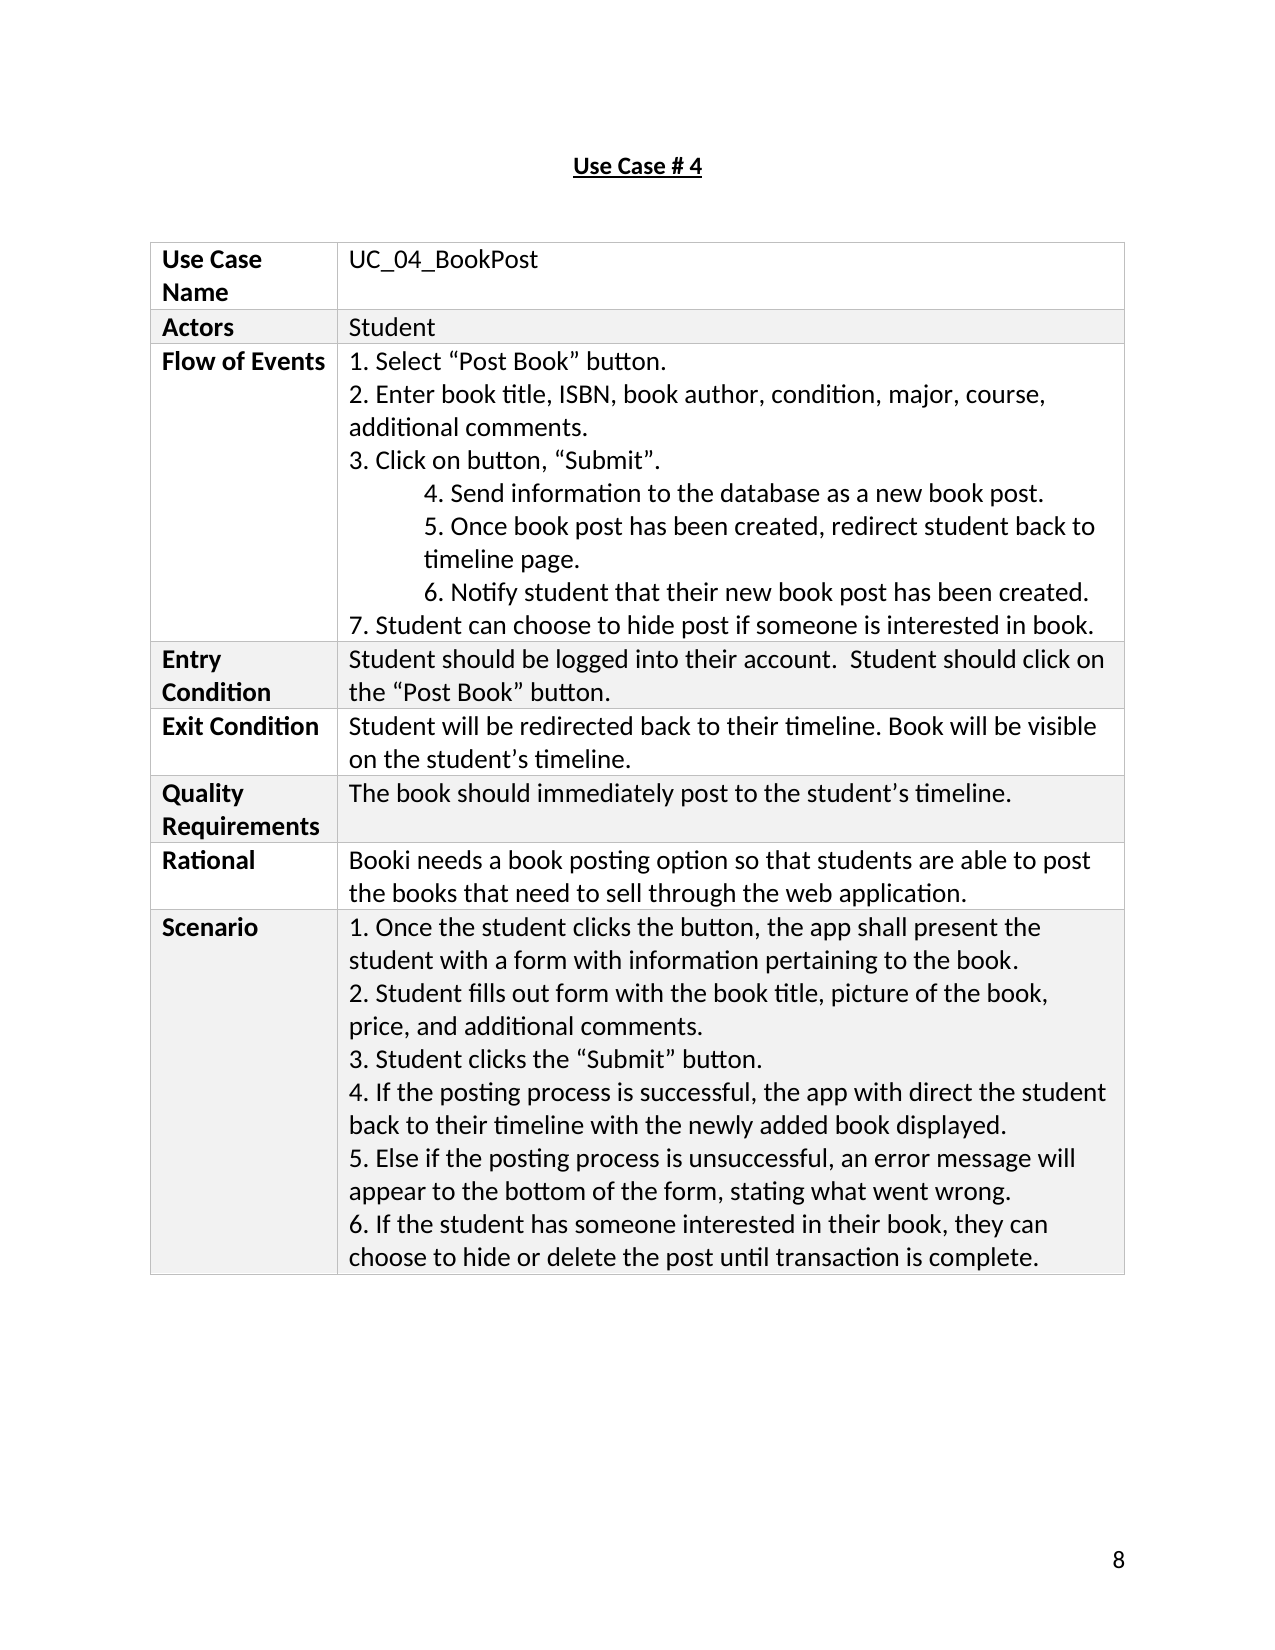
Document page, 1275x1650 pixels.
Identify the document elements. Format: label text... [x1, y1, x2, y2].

table_cell Student will be redirected back to their timeline. Book will be visible on the student’s timeline. [338, 709, 1124, 775]
table_cell 1. Select “Post Book” button. 2. Enter book title, ISBN, book author, condition, major, course, additional comments. 3. Click on button, “Submit”. 4. Send information to the database as a new book post. 5. Once book post has been created, redirect student back to timeline page. 6. Notify student that their new book post has been created. 7. Student can choose to hide post if someone is interested in book. [338, 344, 1124, 641]
table_cell The book should immediately post to the student’s timeline. [338, 776, 1124, 842]
table_cell Scenario [151, 910, 337, 1273]
table_cell Booki needs a book posting option so that students are able to post the books that need to sell through the web application. [338, 843, 1124, 909]
table_cell 1. Once the student clicks the button, the app shall present the student with a form with information pertaining to the book. 2. Student fills out form with the book title, picture of the book, price, and additional comments. 3. Student clicks the “Submit” button. 4. If the posting process is successful, the app with direct the student back to their timeline with the newly added book displayed. 5. Else if the posting process is unsuccessful, an error message will appear to the bottom of the form, stating what went wrong. 6. If the student has someone interested in their book, they can choose to hide or delete the post until transaction is complete. [338, 910, 1124, 1273]
table_cell Quality Requirements [151, 776, 337, 842]
table_header UC_04_BookPost [338, 243, 1124, 309]
text Use Case # 4 [150, 150, 1125, 181]
table_cell Rational [151, 843, 337, 909]
table_header Use Case Name [151, 243, 337, 309]
table_cell Actors [151, 310, 337, 343]
table_cell Flow of Events [151, 344, 337, 641]
table_cell Entry Condition [151, 642, 337, 708]
table_cell Student should be logged into their account. Student should click on the “Post Book” button. [338, 642, 1124, 708]
table_cell Student [338, 310, 1124, 343]
table_cell Exit Condition [151, 709, 337, 775]
